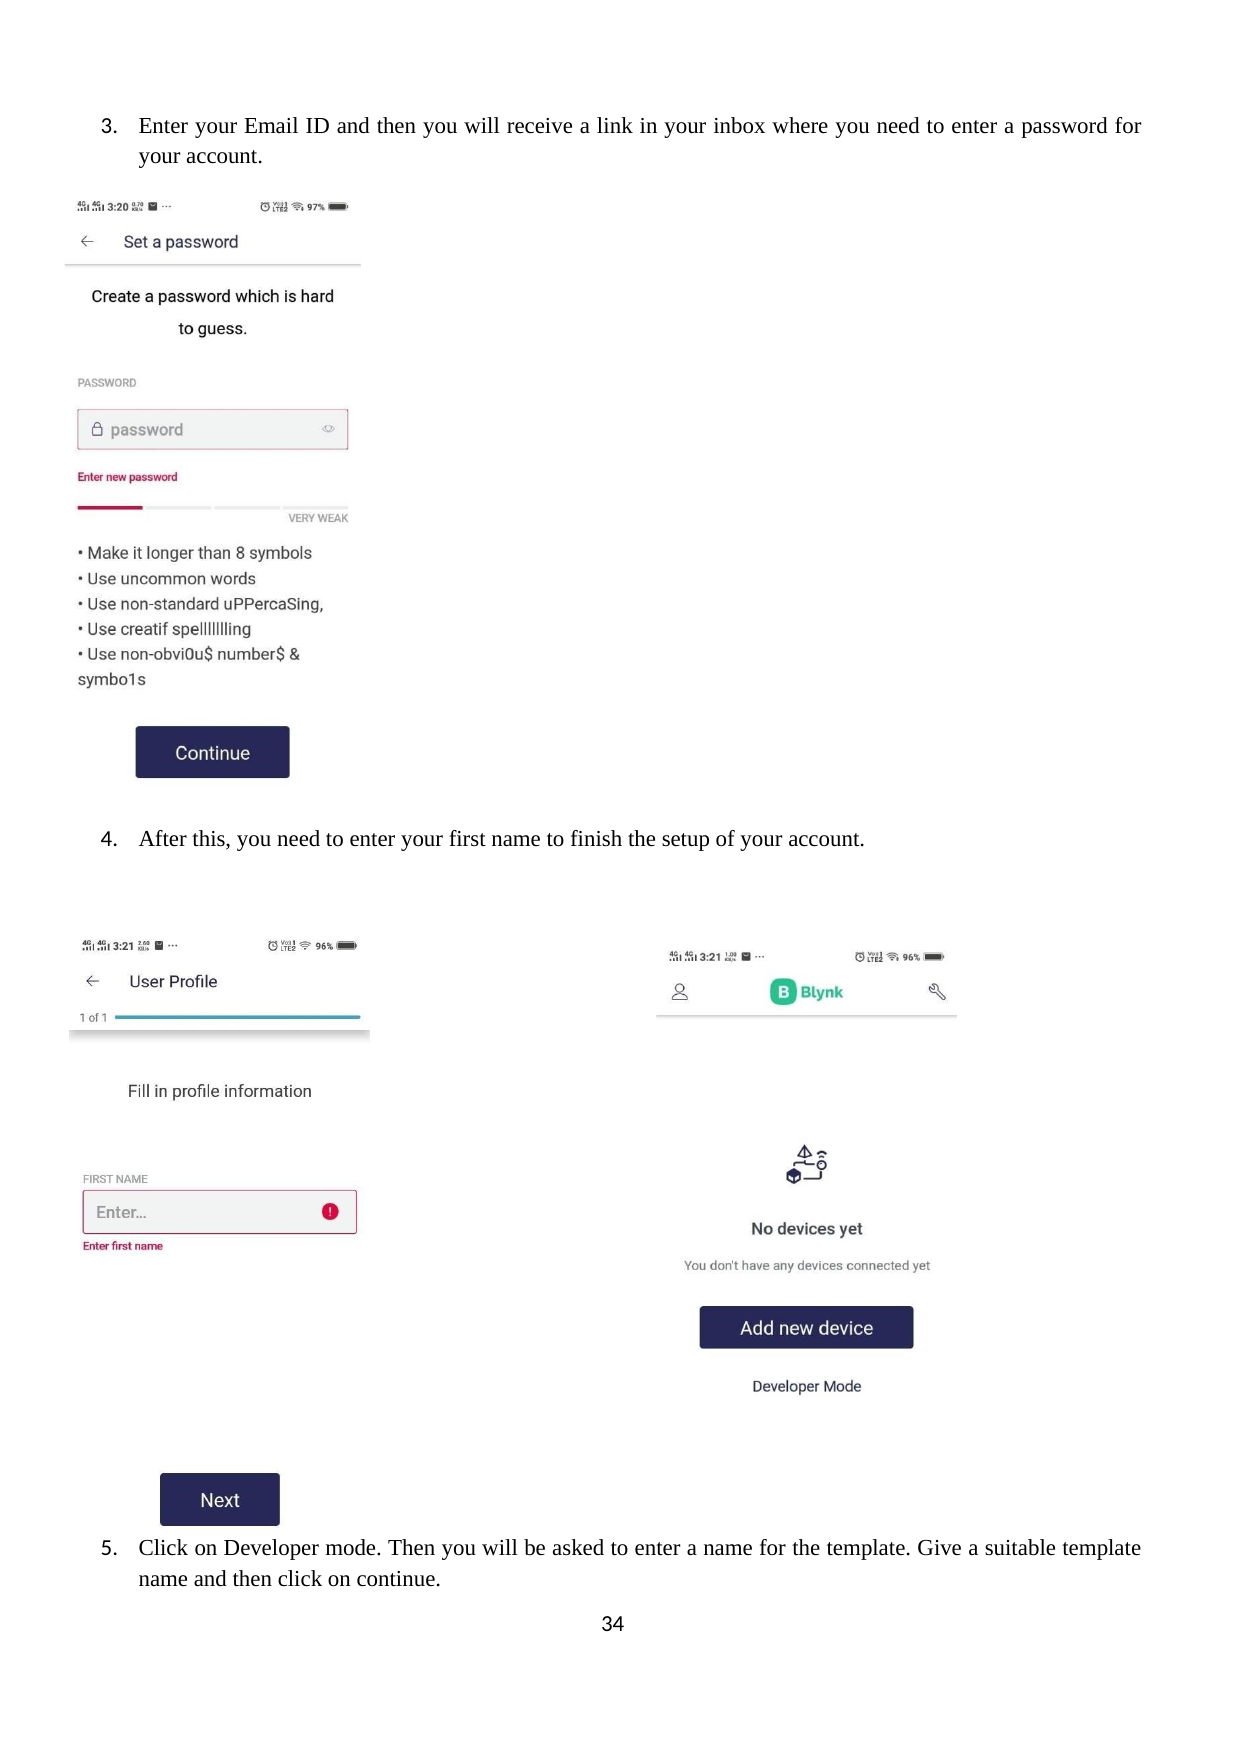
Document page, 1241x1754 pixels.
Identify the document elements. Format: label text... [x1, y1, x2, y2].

picture [69, 939, 370, 1534]
list Enter your Email ID and then you will receive a link in your inbox where you need to enter a password for your account. [100, 111, 1143, 169]
picture [656, 950, 957, 1398]
list Click on Developer mode. Then you will be asked to enter a name for the template. Give a suitable template name and then click on continue. [100, 1533, 1143, 1591]
list After this, you need to enter your first name to finish the setup of your account. [100, 824, 1143, 852]
picture [64, 200, 361, 787]
